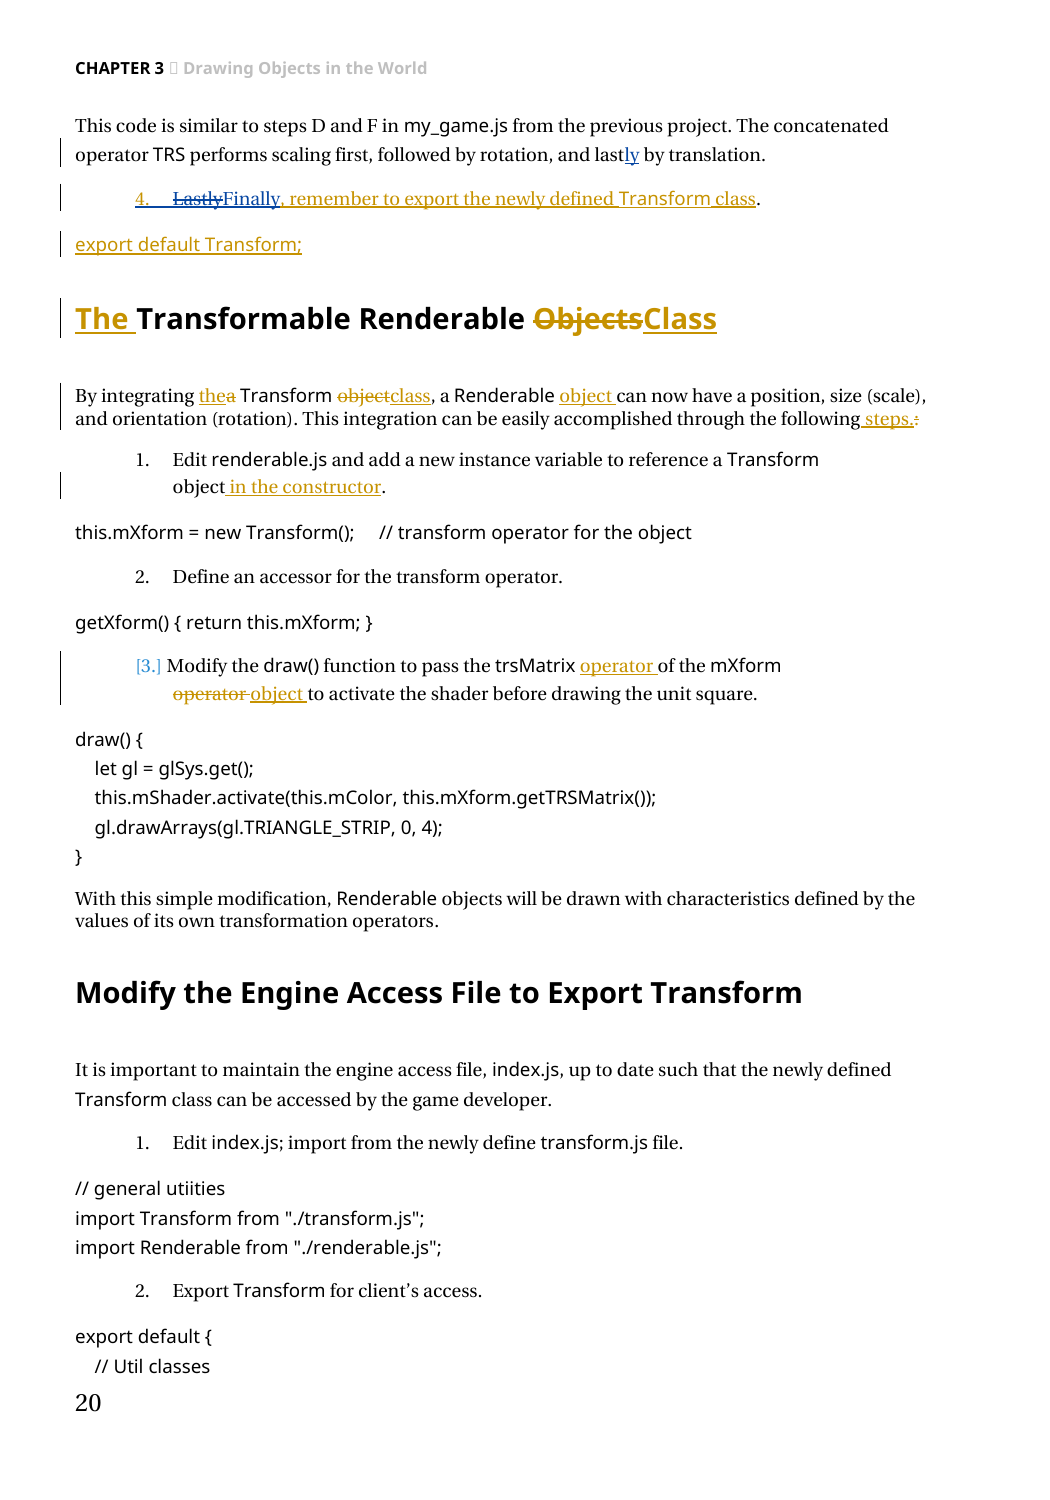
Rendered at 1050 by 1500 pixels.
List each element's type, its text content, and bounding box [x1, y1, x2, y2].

subtitle Modify the Engine Access File to Export Transform [75, 972, 937, 1012]
list Edit index.js; import from the newly define transform.js file. [135, 1128, 847, 1155]
text With this simple modification, Renderable objects will be drawn with characteristics defined by the values of its own transformation operators. [75, 885, 937, 932]
text This code is similar to steps D and F in my_game.js from the previous project. The concatenated operator TRS performs scaling first, followed by rotation, and last by translation. [75, 112, 937, 167]
text // general utiities [75, 1176, 937, 1201]
text // Util classes [75, 1353, 937, 1379]
text draw() { [75, 726, 937, 752]
text let gl = glSys.get(); [75, 756, 937, 781]
list . [135, 183, 847, 211]
list Define an accessor for the transform operator. [135, 562, 847, 589]
text gl.drawArrays(gl.TRIANGLE_STRIP, 0, 4); [75, 814, 937, 839]
text this.mXform = new Transform(); // transform operator for the object [75, 520, 937, 545]
list Edit renderable.js and add a new instance variable to reference a Transform object. [135, 445, 847, 499]
text this.mShader.activate(this.mColor, this.mXform.getTRSMatrix()); [75, 785, 937, 810]
text } [75, 843, 937, 869]
list Modify the draw() function to pass the trsMatrix of the mXform to activate the shader before drawing the unit square. [135, 651, 847, 705]
text import Renderable from "./renderable.js"; [75, 1234, 937, 1260]
text import Transform from "./transform.js"; [75, 1205, 937, 1230]
text By integrating Transform , a Renderable can now have a position, size (scale), and orientation (rotation). This integration can be easily accomplished through the following [75, 383, 937, 429]
text getXform() { return this.mXform; } [75, 609, 937, 635]
text export default { [75, 1324, 937, 1349]
subtitle Transformable Renderable [75, 298, 937, 338]
list Export Transform for client’s access. [135, 1276, 847, 1303]
text It is important to maintain the engine access file, index.js, up to date such that the newly defined Transform class can be accessed by the game developer. [75, 1057, 937, 1111]
